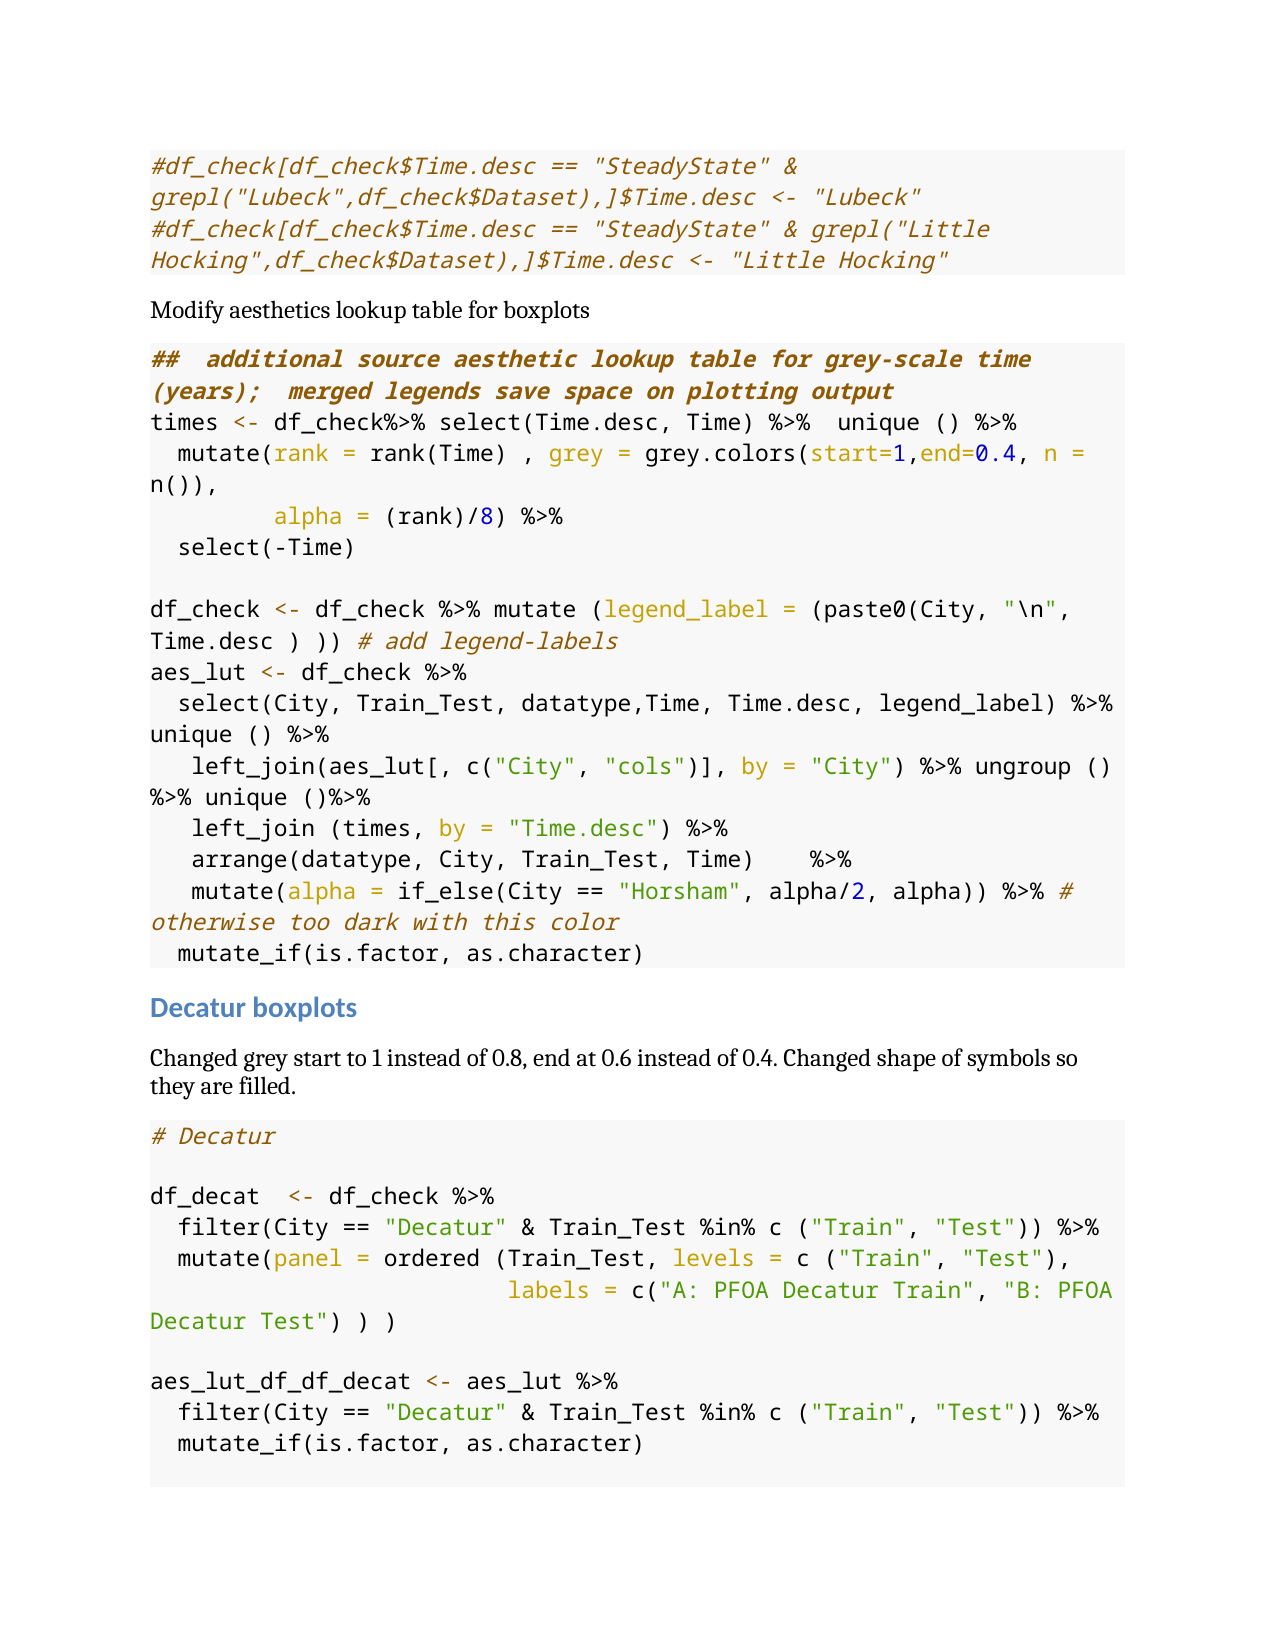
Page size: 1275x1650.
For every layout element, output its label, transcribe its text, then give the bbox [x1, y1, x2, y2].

text Modify aesthetics lookup table for boxplots [150, 296, 1125, 324]
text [150, 150, 1125, 275]
text ## additional source aesthetic lookup table for grey-scale time (years); merged legends save space on plotting output times <- df_check%>% select(Time.desc, Time) %>% unique () %>% mutate(rank = rank(Time) , grey = grey.colors(start=1,end=0.4, n = n()), alpha = (rank)/8) %>% select(-Time) df_check <- df_check %>% mutate (legend_label = (paste0(City, "\n", Time.desc ) )) # add legend-labels aes_lut <- df_check %>% select(City, Train_Test, datatype,Time, Time.desc, legend_label) %>% unique () %>% left_join(aes_lut[, c("City", "cols")], by = "City") %>% ungroup () %>% unique ()%>% left_join (times, by = "Time.desc") %>% arrange(datatype, City, Train_Test, Time) %>% mutate(alpha = if_else(City == "Horsham", alpha/2, alpha)) %>% # otherwise too dark with this color mutate_if(is.factor, as.character) [150, 343, 1125, 968]
text Changed grey start to 1 instead of 0.8, end at 0.6 instead of 0.4. Changed shape of symbols so they are filled. [150, 1043, 1125, 1101]
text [150, 1120, 1125, 1487]
subtitle Decatur boxplots [150, 989, 1125, 1025]
